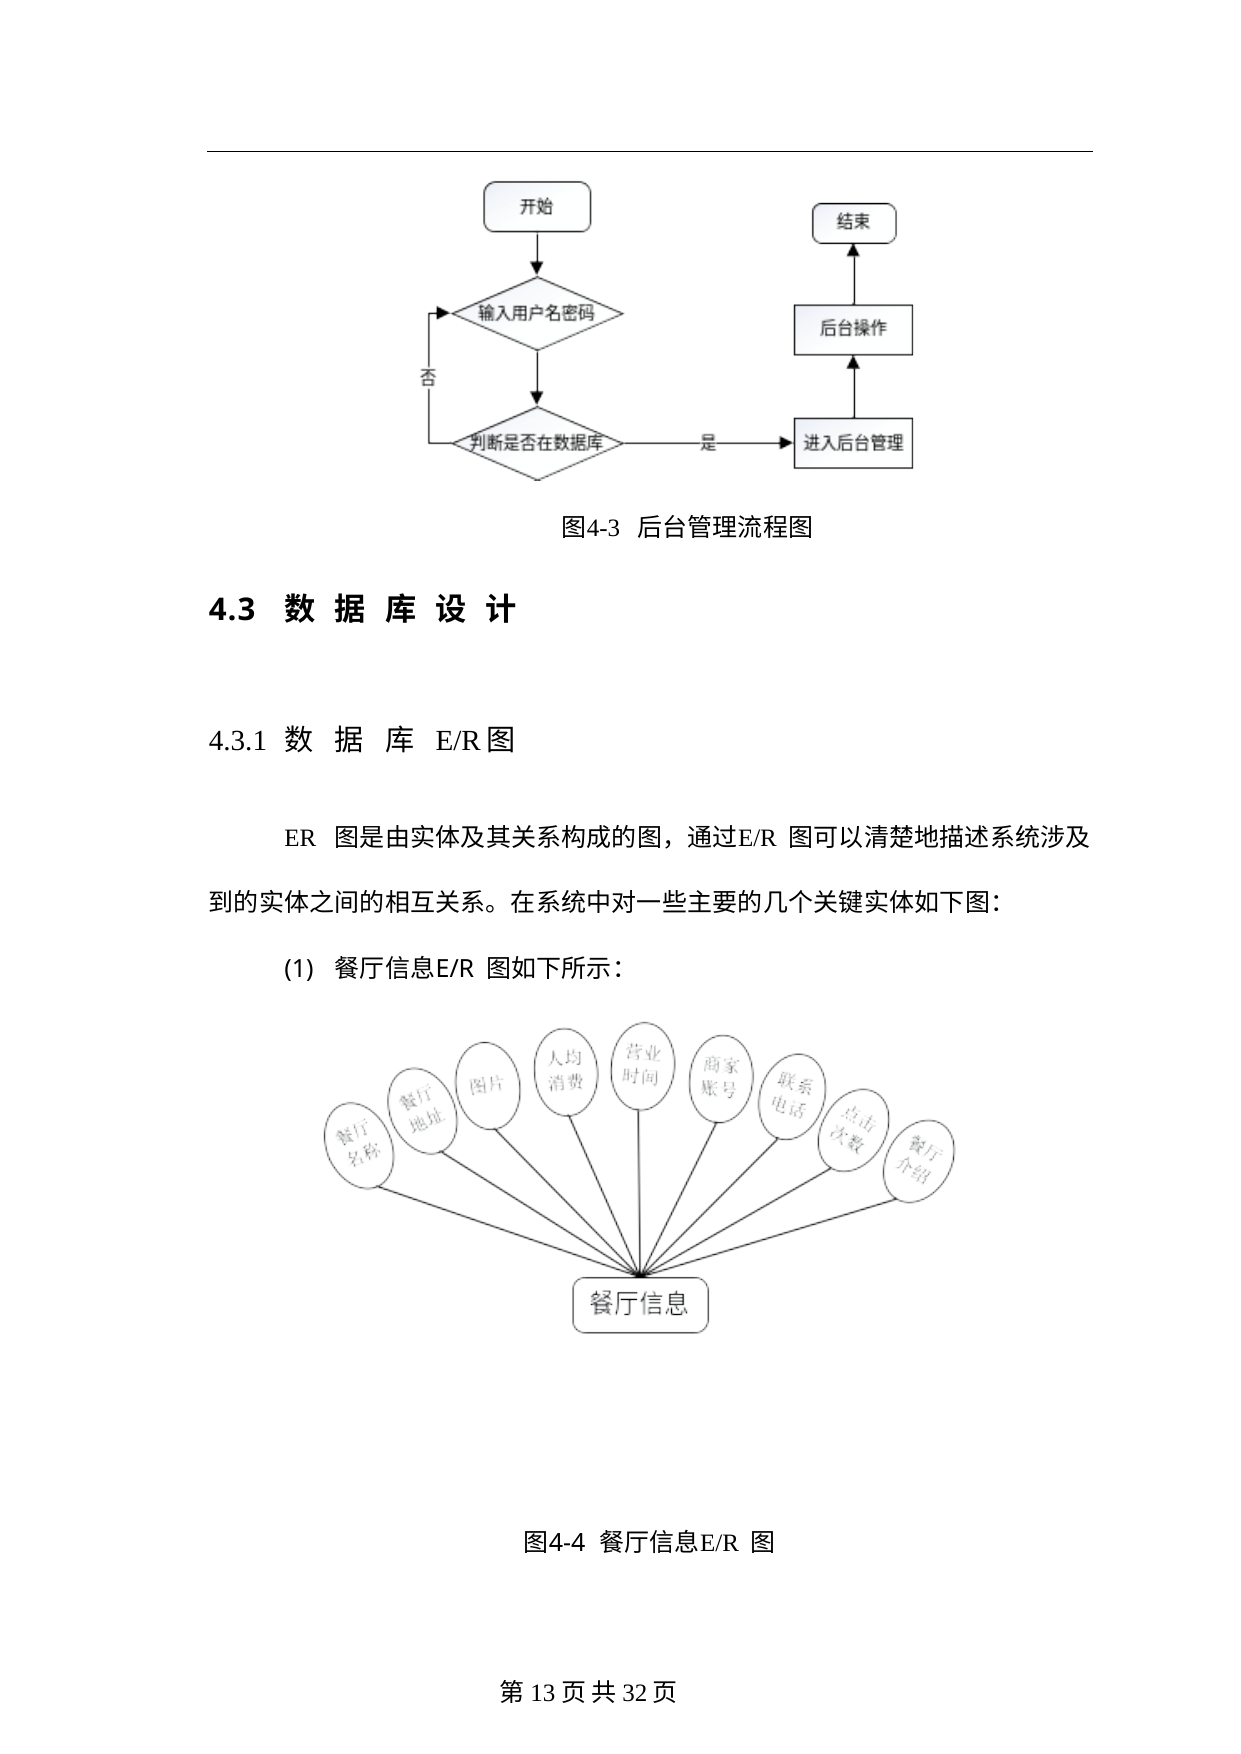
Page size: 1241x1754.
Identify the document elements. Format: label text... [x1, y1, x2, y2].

text (1) 餐厅信息E/R图如下所示： [208, 934, 1091, 999]
text 图4-3后台管理流程图 [208, 493, 1091, 559]
subtitle 4.3.1 数据库E/R图 [208, 704, 1091, 770]
text ER图是由实体及其关系构成的图，通过E/R图可以清楚地描述系统涉及到的实体之间的相互关系。在系统中对一些主要的几个关键实体如下图： [208, 803, 1091, 934]
subtitle 4.3数据库设计 [208, 575, 1091, 641]
text 图4-4餐厅信息E/R图 [208, 1507, 1091, 1573]
